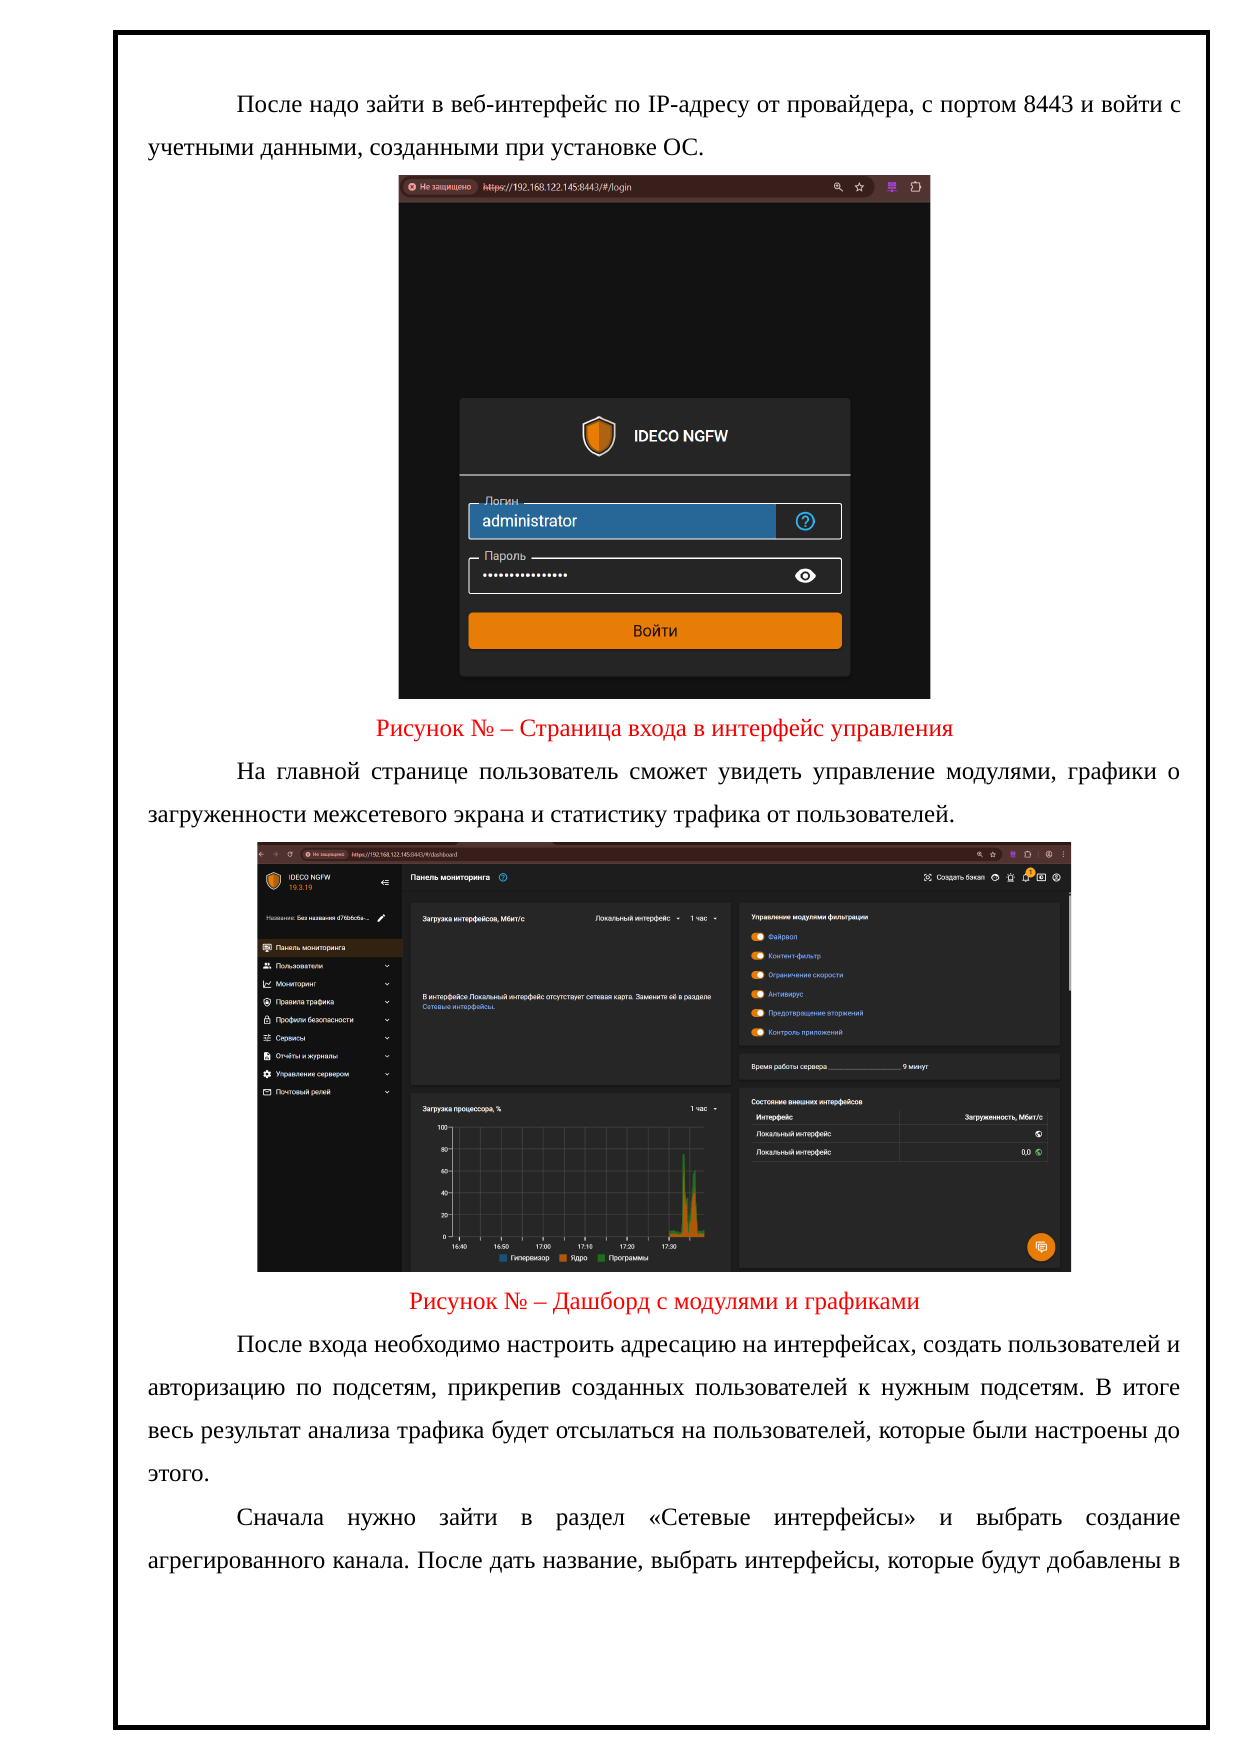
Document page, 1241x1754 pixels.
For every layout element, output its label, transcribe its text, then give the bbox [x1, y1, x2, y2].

text После надо зайти в веб-интерфейс по IP-адресу от провайдера, с портом 8443 и войти с учетными данными, созданными при установке ОС. [148, 89, 1181, 161]
text На главной странице пользователь сможет увидеть управление модулями, графики о загруженности межсетевого экрана и статистику трафика от пользователей. [148, 756, 1181, 828]
text Рисунок № – Дашборд с модулями и графиками [148, 1286, 1181, 1315]
picture [257, 842, 1072, 1272]
text Рисунок № – Страница входа в интерфейс управления [148, 713, 1181, 742]
picture [398, 175, 931, 699]
text После входа необходимо настроить адресацию на интерфейсах, создать пользователей и авторизацию по подсетям, прикрепив созданных пользователей к нужным подсетям. В итоге весь результат анализа трафика будет отсылаться на пользователей, которые были настроены до этого. [148, 1329, 1181, 1487]
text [148, 1502, 1181, 1573]
